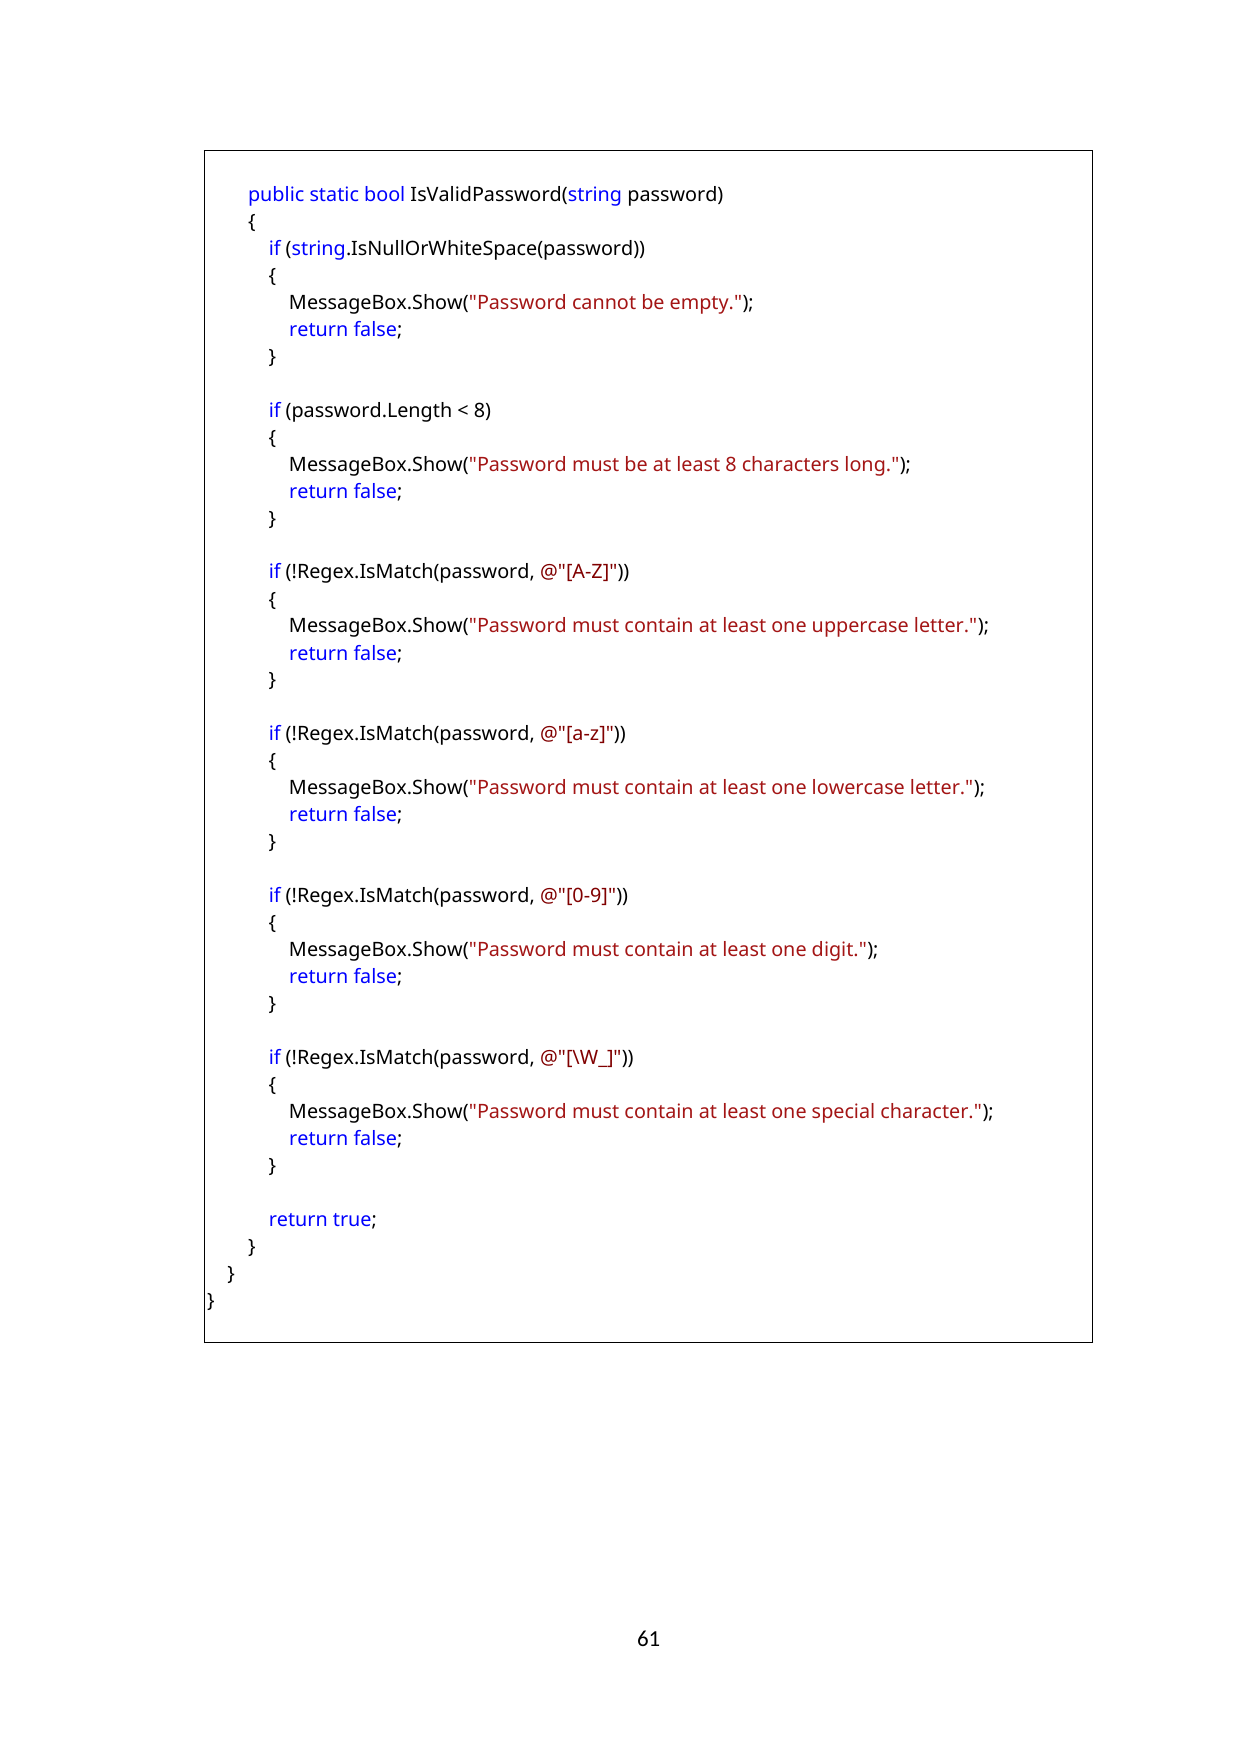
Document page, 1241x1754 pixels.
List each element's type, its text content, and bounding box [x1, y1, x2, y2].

text } [207, 1286, 1090, 1313]
text public static bool IsValidPassword(string password) [207, 180, 1090, 207]
text if (!Regex.IsMatch(password, @"[A-Z]")) [207, 558, 1090, 585]
text { [207, 261, 1090, 288]
text } [207, 504, 1090, 531]
text return false; [207, 801, 1090, 828]
text { [207, 423, 1090, 450]
text { [207, 747, 1090, 774]
text return false; [207, 477, 1090, 504]
text } [207, 1259, 1090, 1286]
text return true; [207, 1205, 1090, 1232]
text return false; [207, 962, 1090, 989]
text MessageBox.Show("Password must contain at least one special character."); [207, 1097, 1090, 1124]
text MessageBox.Show("Password must contain at least one uppercase letter."); [207, 612, 1090, 639]
text { [207, 585, 1090, 612]
text MessageBox.Show("Password must contain at least one lowercase letter."); [207, 774, 1090, 801]
text if (!Regex.IsMatch(password, @"[a-z]")) [207, 720, 1090, 747]
text if (string.IsNullOrWhiteSpace(password)) [207, 234, 1090, 261]
text { [207, 1070, 1090, 1097]
text } [207, 828, 1090, 854]
text } [207, 1232, 1090, 1259]
text } [207, 666, 1090, 693]
text MessageBox.Show("Password must be at least 8 characters long."); [207, 450, 1090, 477]
text { [207, 207, 1090, 234]
text { [207, 908, 1090, 936]
text MessageBox.Show("Password cannot be empty."); [207, 288, 1090, 315]
text } [207, 342, 1090, 369]
text } [207, 989, 1090, 1016]
text } [207, 1151, 1090, 1178]
text if (password.Length < 8) [207, 396, 1090, 423]
text if (!Regex.IsMatch(password, @"[0-9]")) [207, 882, 1090, 908]
text return false; [207, 1124, 1090, 1151]
text MessageBox.Show("Password must contain at least one digit."); [207, 936, 1090, 962]
text if (!Regex.IsMatch(password, @"[\W_]")) [207, 1043, 1090, 1070]
text return false; [207, 315, 1090, 342]
text return false; [207, 639, 1090, 666]
